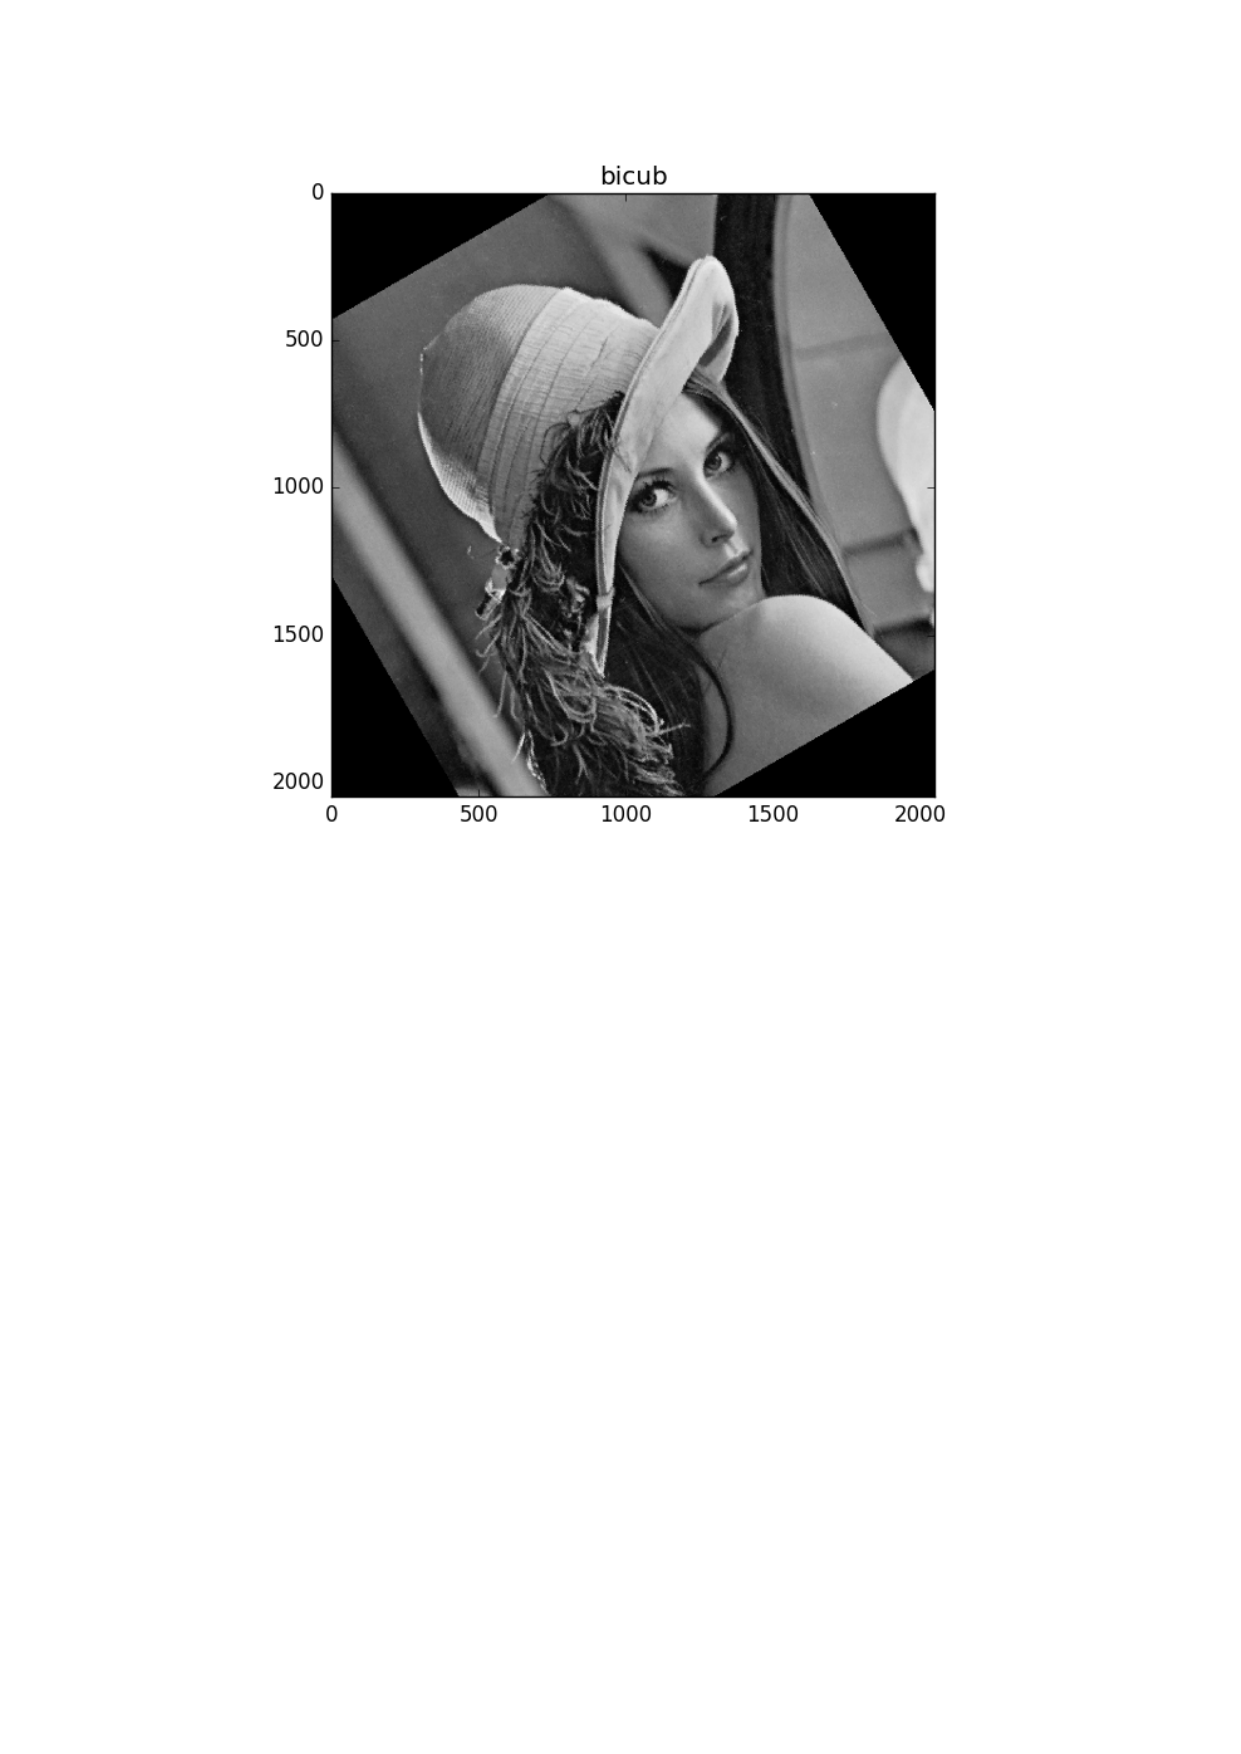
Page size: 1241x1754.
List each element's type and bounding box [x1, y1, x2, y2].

picture [118, 118, 1123, 872]
